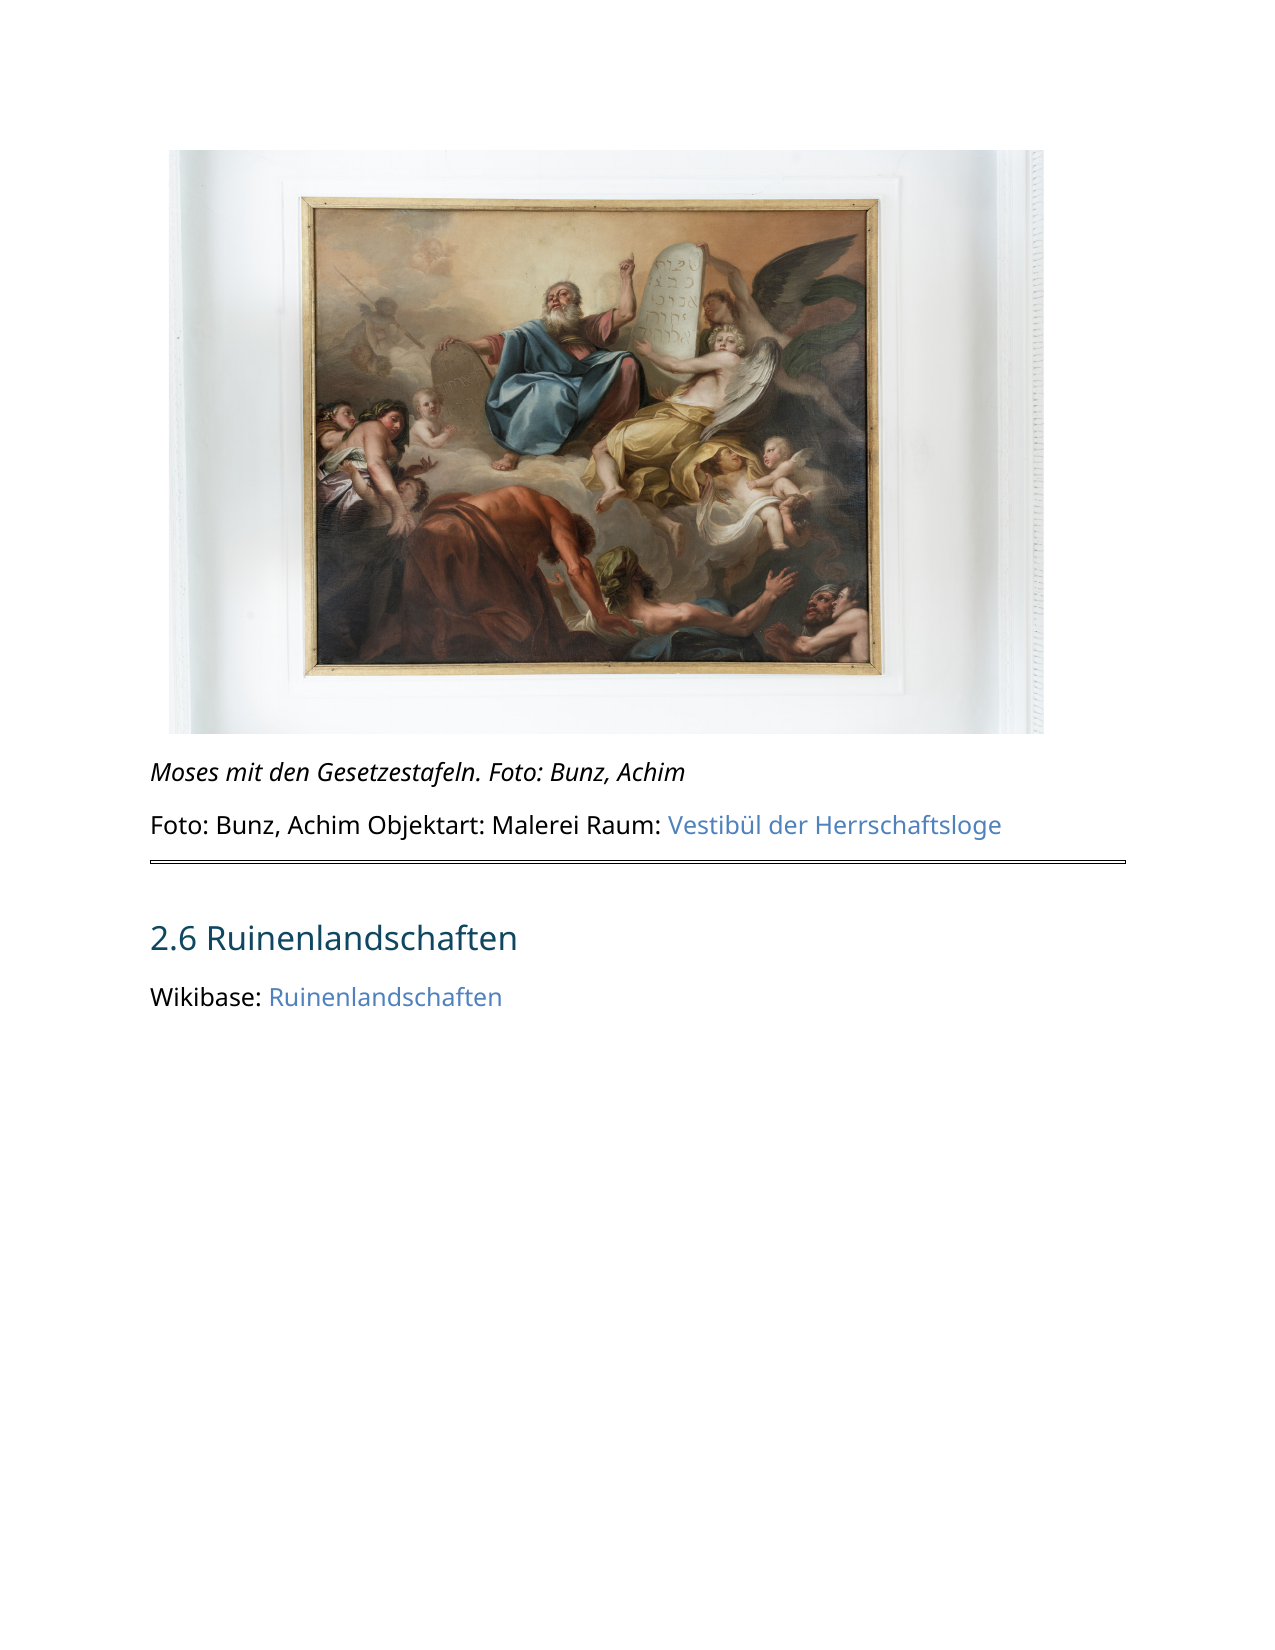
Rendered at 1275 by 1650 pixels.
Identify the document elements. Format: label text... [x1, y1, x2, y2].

picture [168, 150, 1044, 734]
text Wikibase: Ruinenlandschaften [150, 979, 1125, 1013]
text Moses mit den Gesetzestafeln. Foto: Bunz, Achim [150, 754, 1125, 788]
subtitle 2.6 Ruinenlandschaften [150, 915, 1125, 960]
text Foto: Bunz, Achim Objektart: Malerei Raum: Vestibül der Herrschaftsloge [150, 807, 1125, 841]
